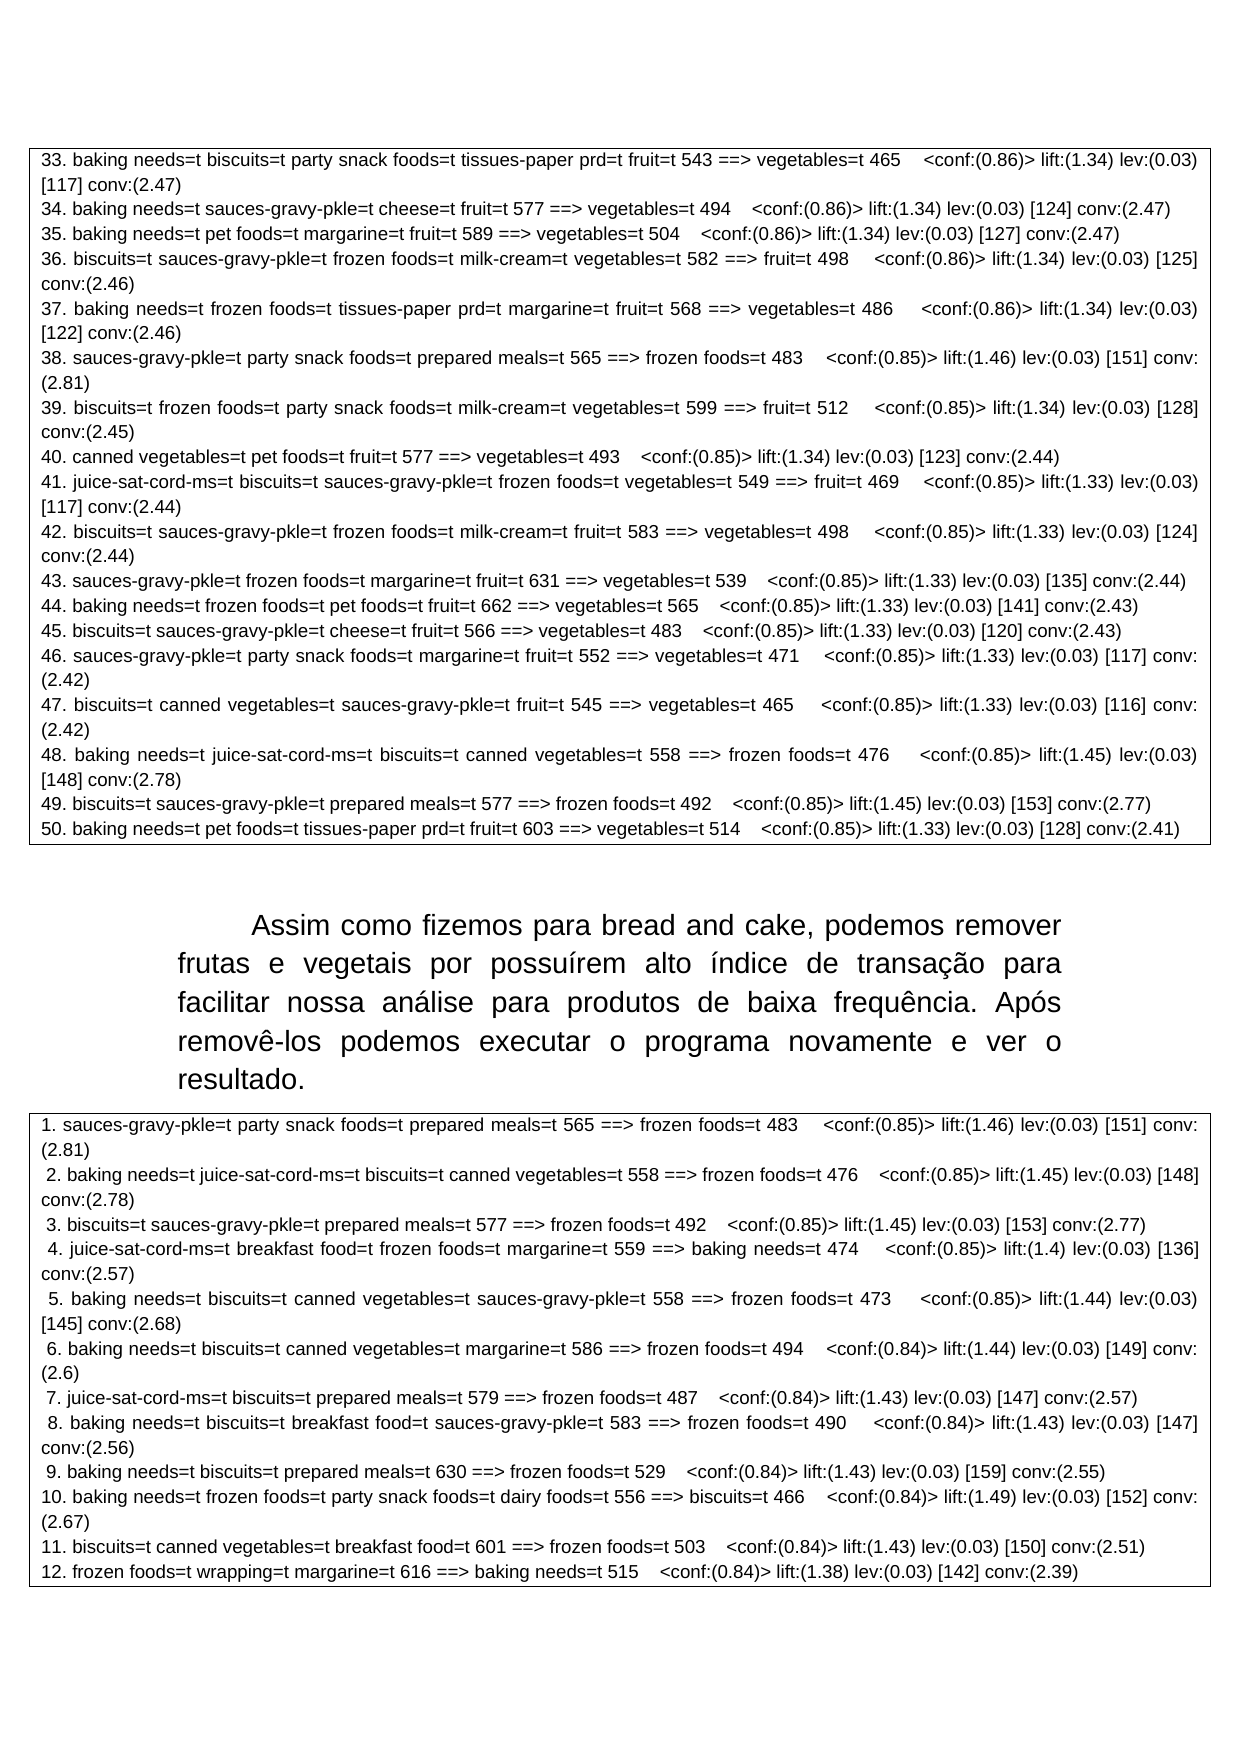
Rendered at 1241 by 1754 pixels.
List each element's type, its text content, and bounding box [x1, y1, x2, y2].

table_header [30, 149, 1210, 843]
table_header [30, 1114, 1210, 1586]
text Assim como fizemos para bread and cake, podemos remover frutas e vegetais por possuírem alto índice de transação para facilitar nossa análise para produtos de baixa frequência. Após removê-los podemos executar o programa novamente e ver o resultado. [177, 908, 1063, 1096]
